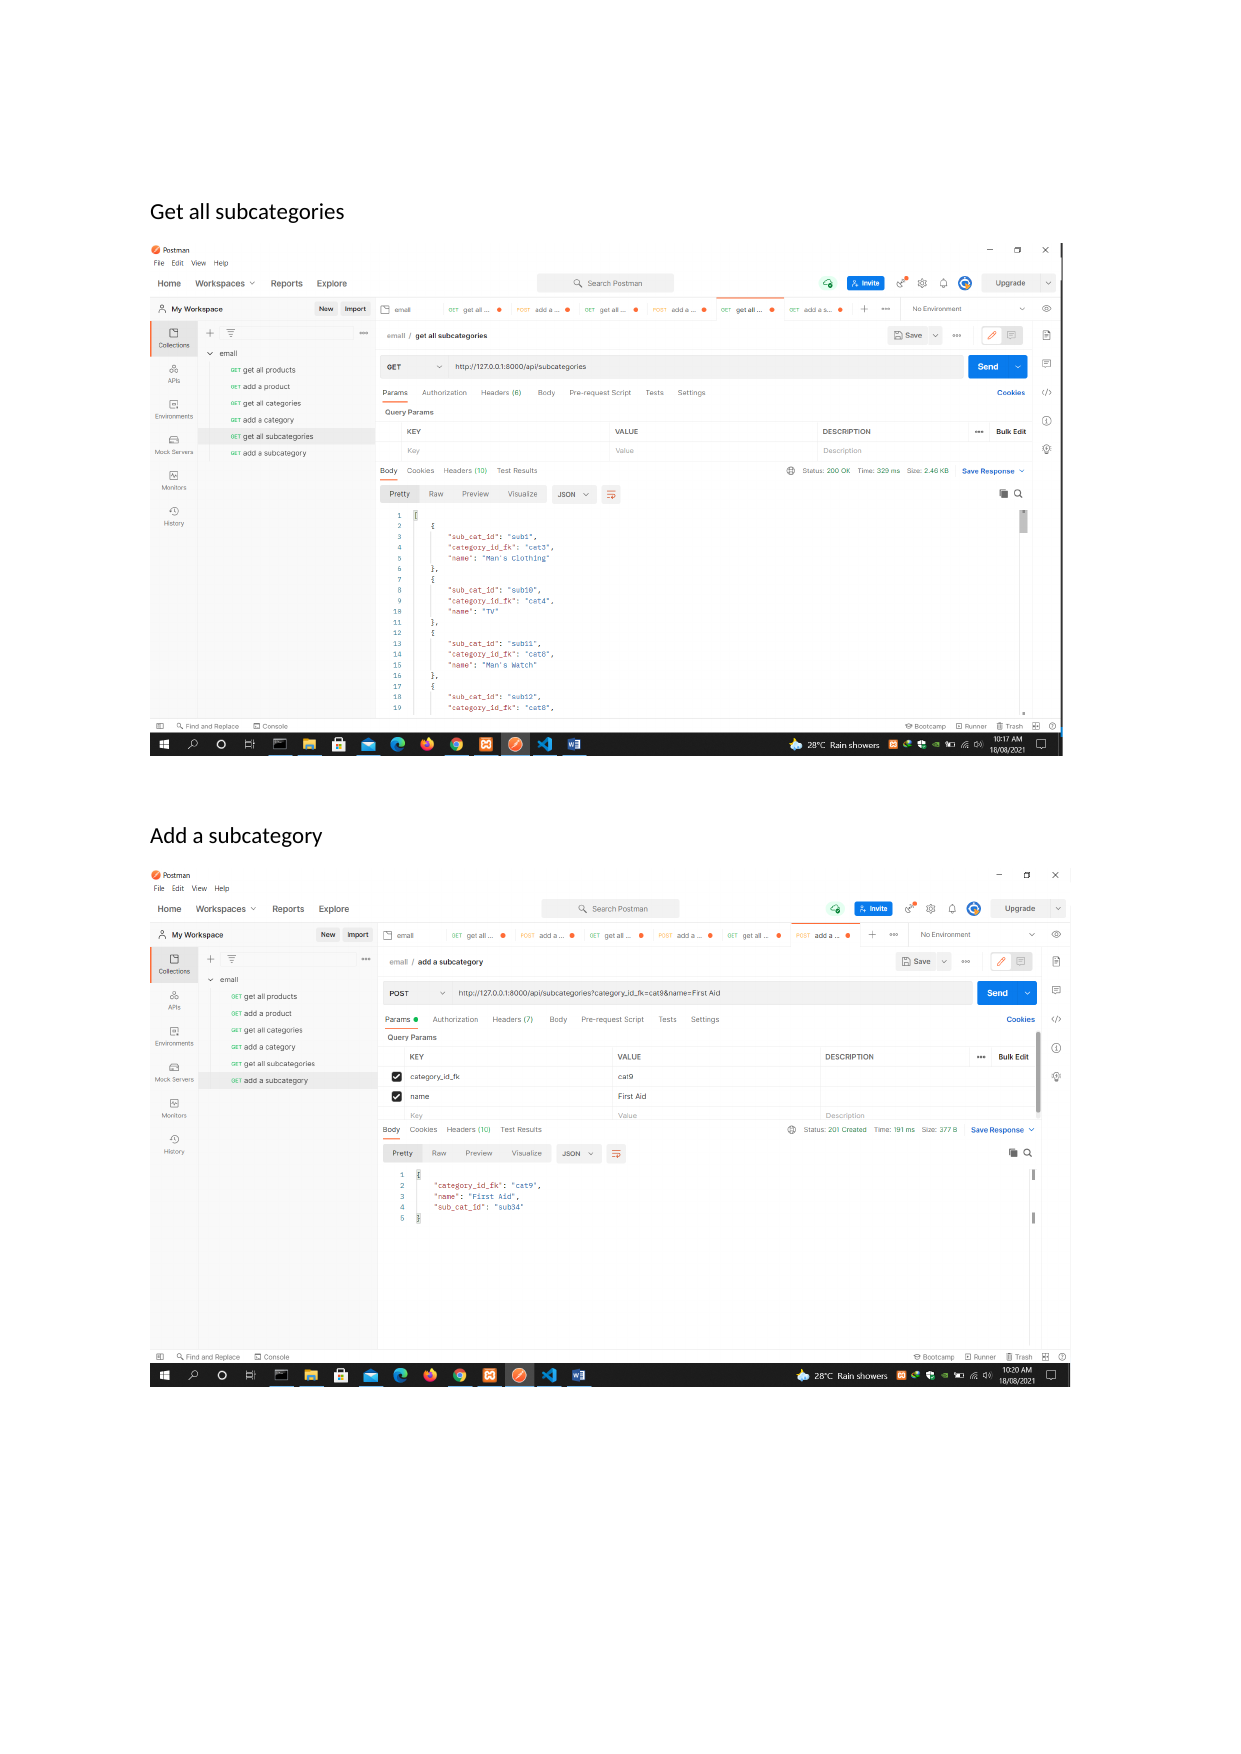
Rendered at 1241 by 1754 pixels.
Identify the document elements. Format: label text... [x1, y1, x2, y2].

picture [150, 868, 1071, 1387]
text Get all subcategories [150, 197, 1090, 225]
picture [150, 243, 1063, 756]
text Add a subcategory [150, 822, 1090, 849]
